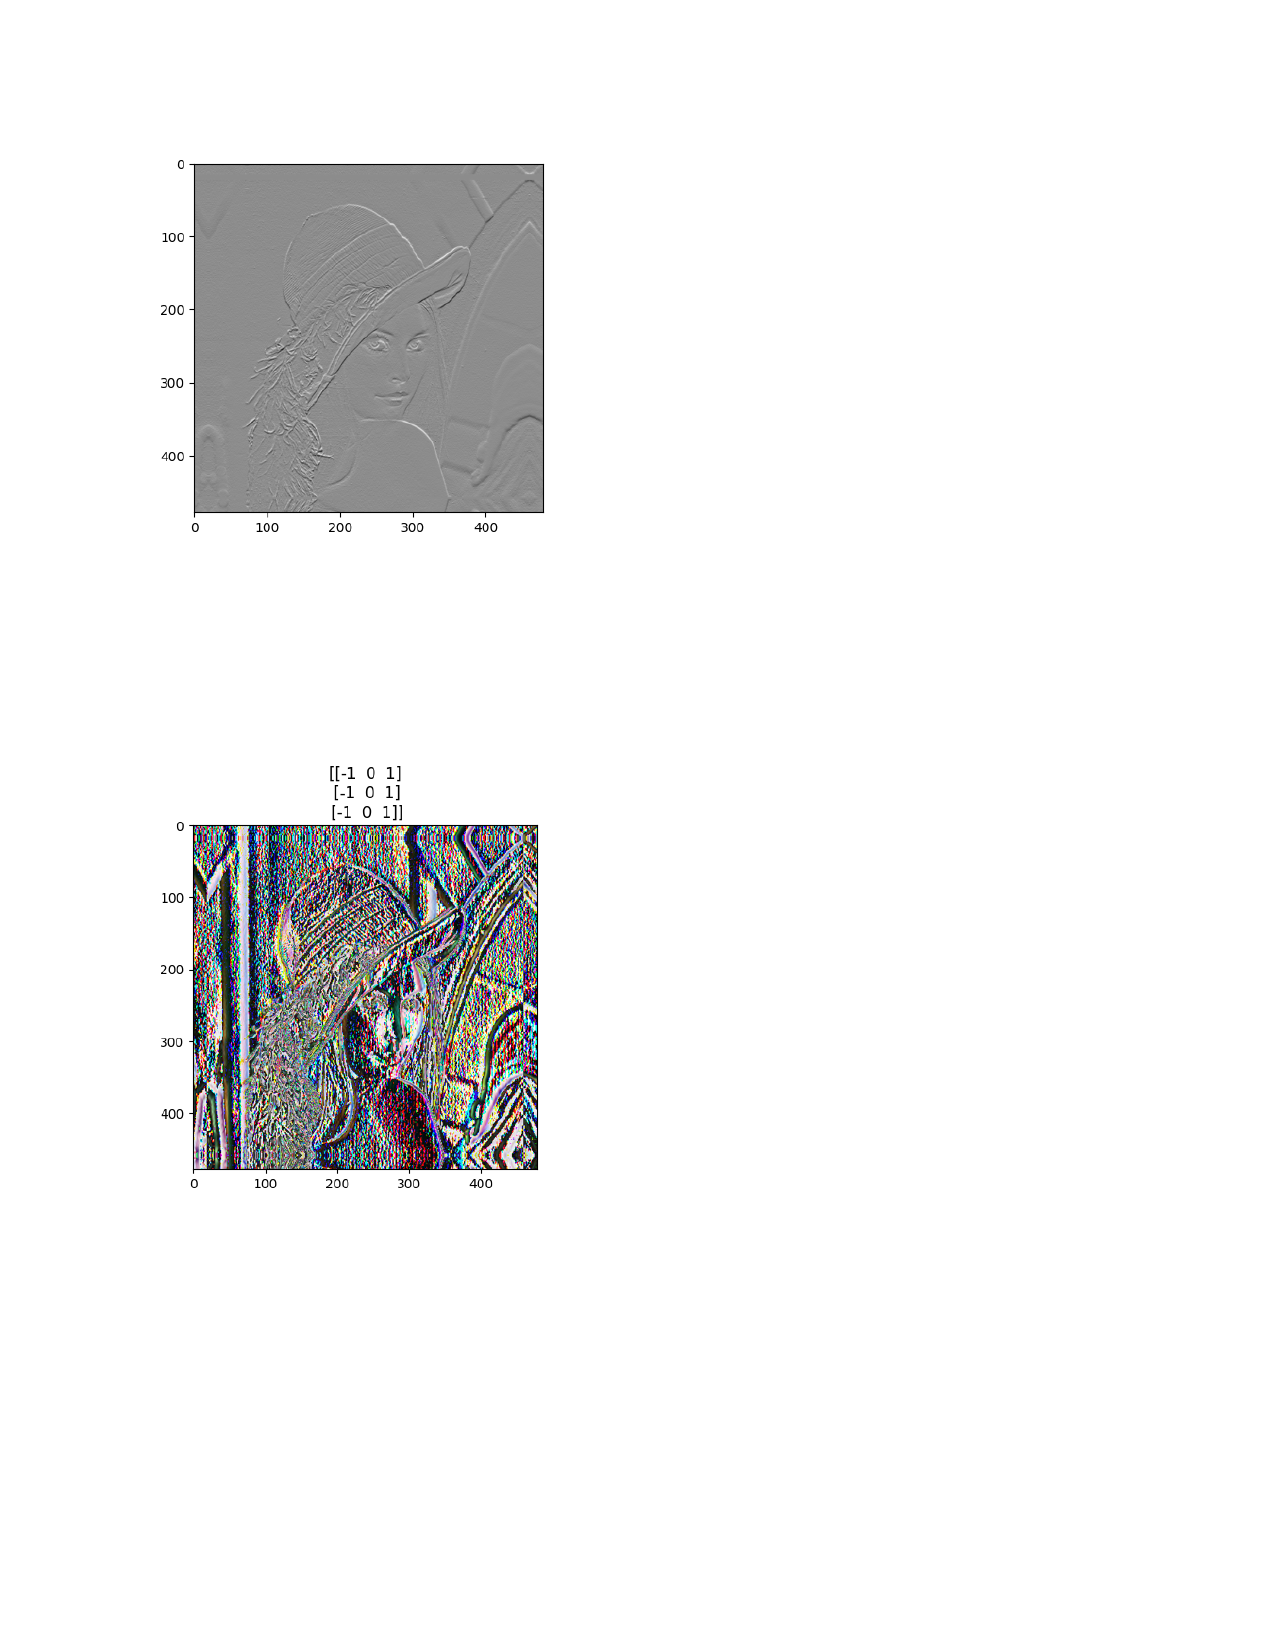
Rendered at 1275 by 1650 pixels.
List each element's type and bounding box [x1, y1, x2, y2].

picture [150, 757, 545, 1200]
picture [150, 150, 552, 544]
